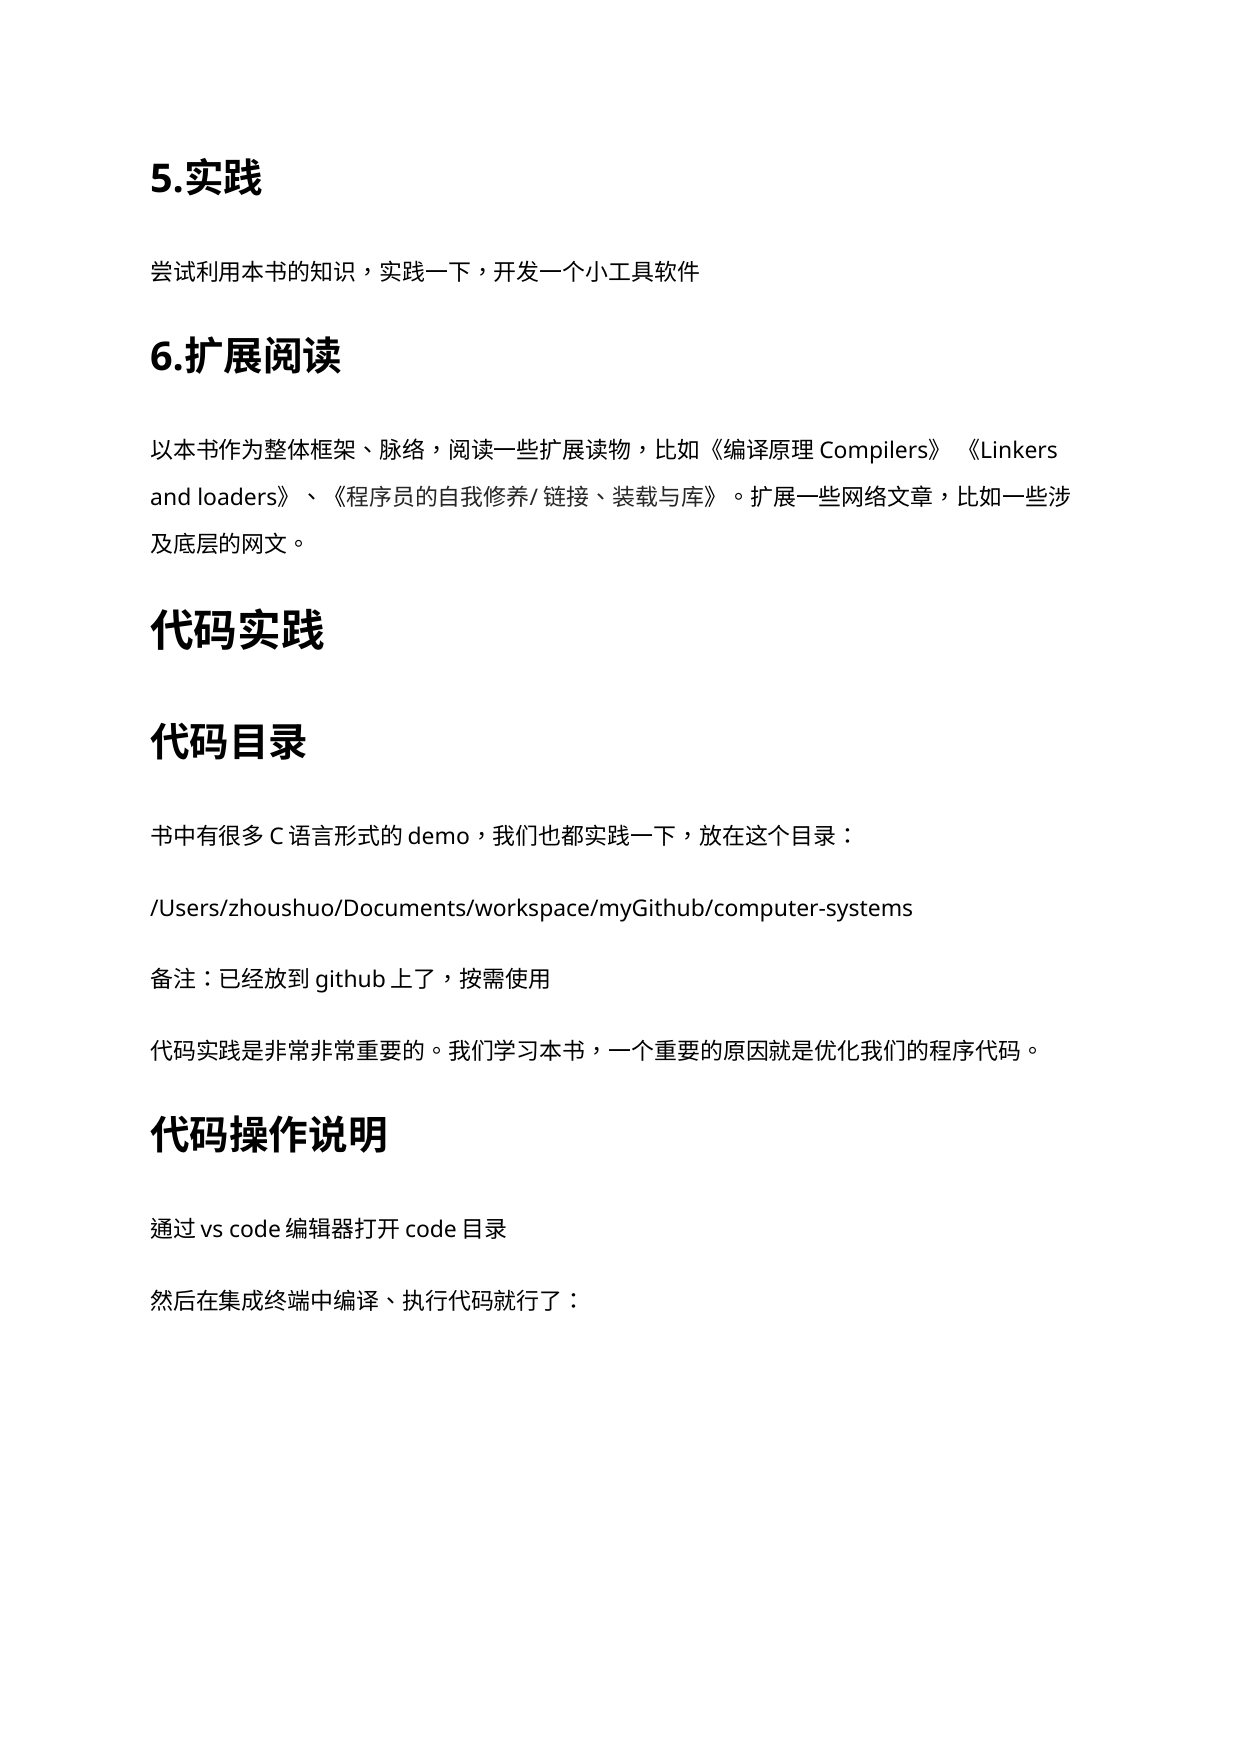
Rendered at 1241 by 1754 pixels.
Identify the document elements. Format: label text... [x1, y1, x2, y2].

subtitle 6.扩展阅读 [150, 328, 1090, 382]
subtitle 5.实践 [150, 150, 1090, 204]
text 书中有很多C语言形式的demo，我们也都实践一下，放在这个目录： [150, 820, 1090, 851]
text 代码实践是非常非常重要的。我们学习本书，一个重要的原因就是优化我们的程序代码。 [150, 1035, 1090, 1067]
subtitle 代码操作说明 [150, 1107, 1090, 1161]
text 然后在集成终端中编译、执行代码就行了： [150, 1285, 1090, 1316]
text 以本书作为整体框架、脉络，阅读一些扩展读物，比如《编译原理Compilers》 《Linkers and loaders》、《程序员的自我修养/ 链接、装载与库》。扩展一些网络文章，比如一些涉及底层的网文。 [150, 434, 1090, 559]
subtitle 代码目录 [150, 714, 1090, 768]
text 尝试利用本书的知识，实践一下，开发一个小工具软件 [150, 256, 1090, 287]
text /Users/zhoushuo/Documents/workspace/myGithub/computer-systems [150, 892, 1090, 923]
subtitle 代码实践 [150, 599, 1090, 659]
text 通过vs code编辑器打开code目录 [150, 1213, 1090, 1244]
text 备注：已经放到github上了，按需使用 [150, 963, 1090, 995]
